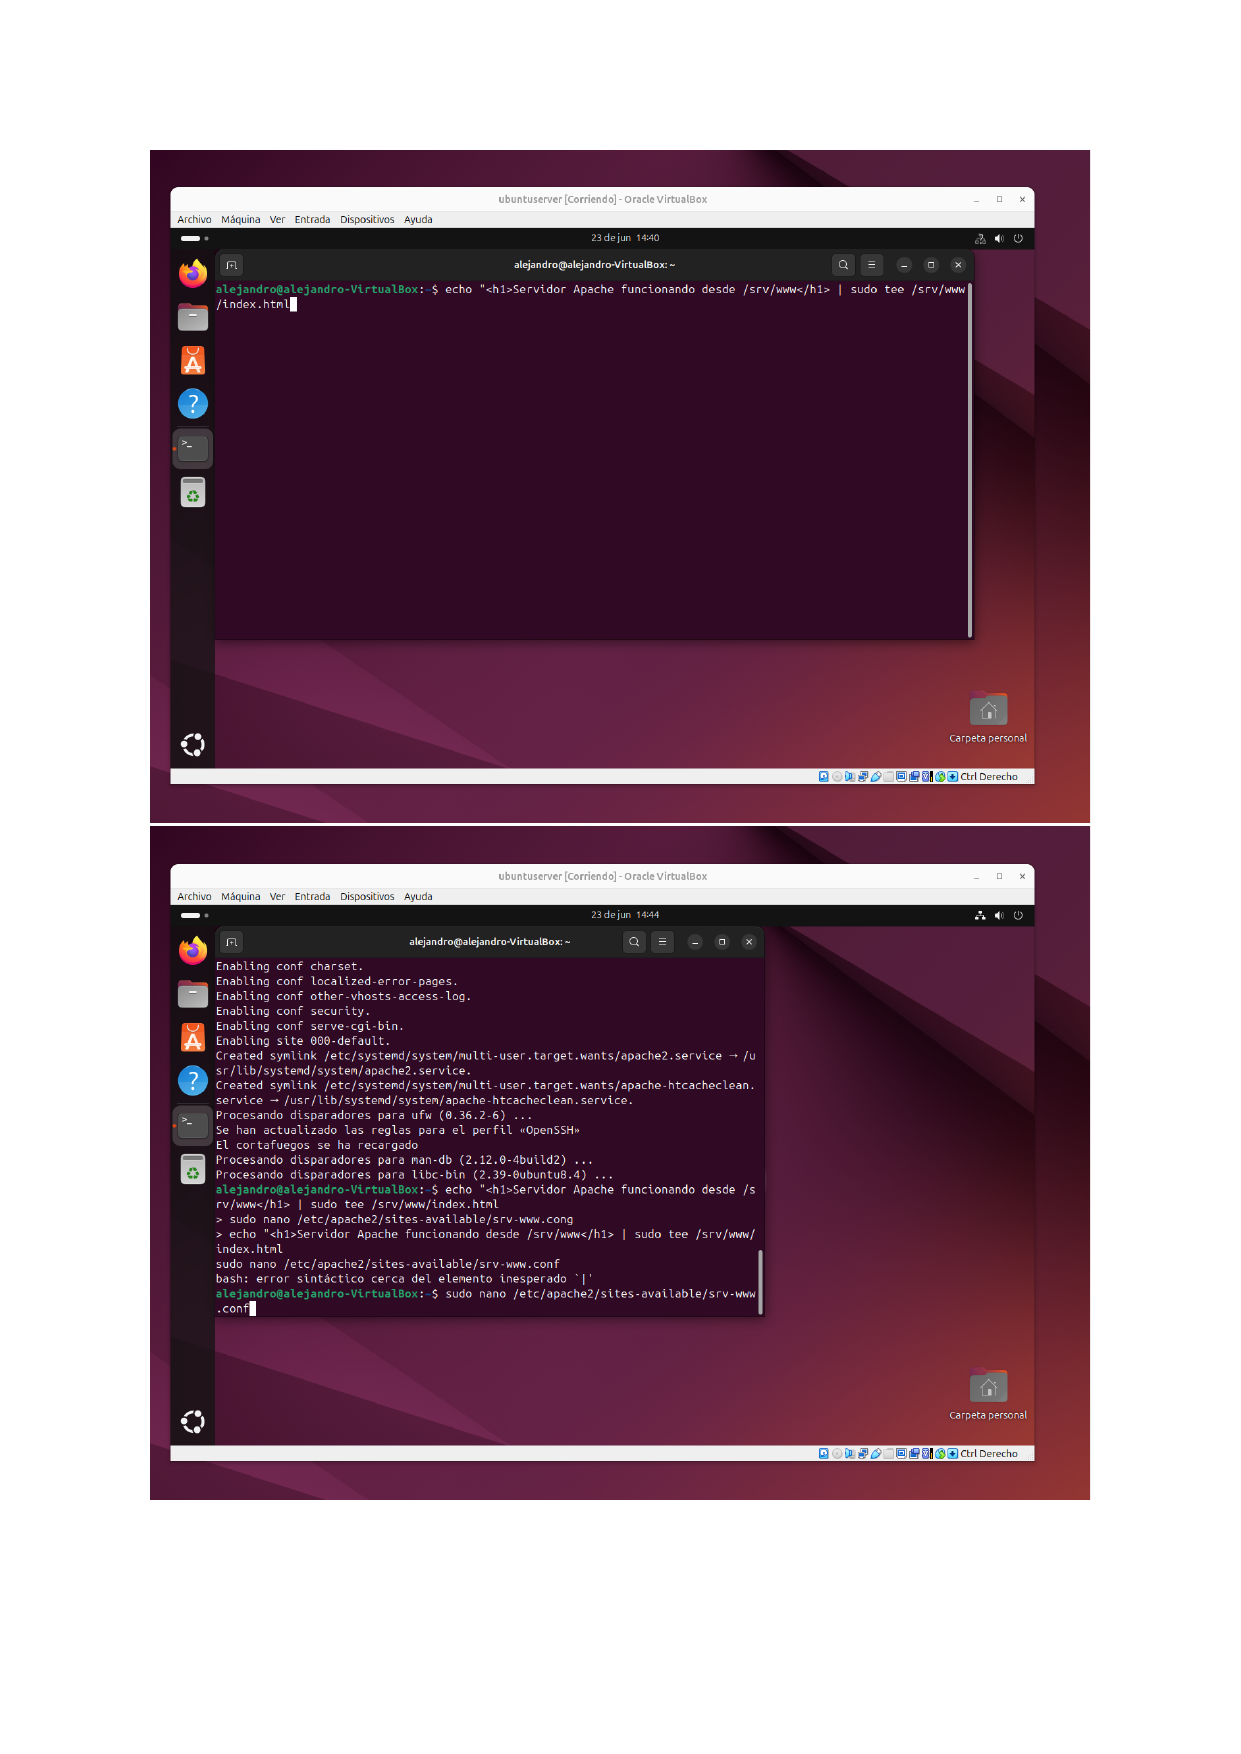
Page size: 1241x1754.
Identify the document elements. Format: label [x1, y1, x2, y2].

picture [150, 150, 1091, 823]
picture [150, 826, 1091, 1500]
